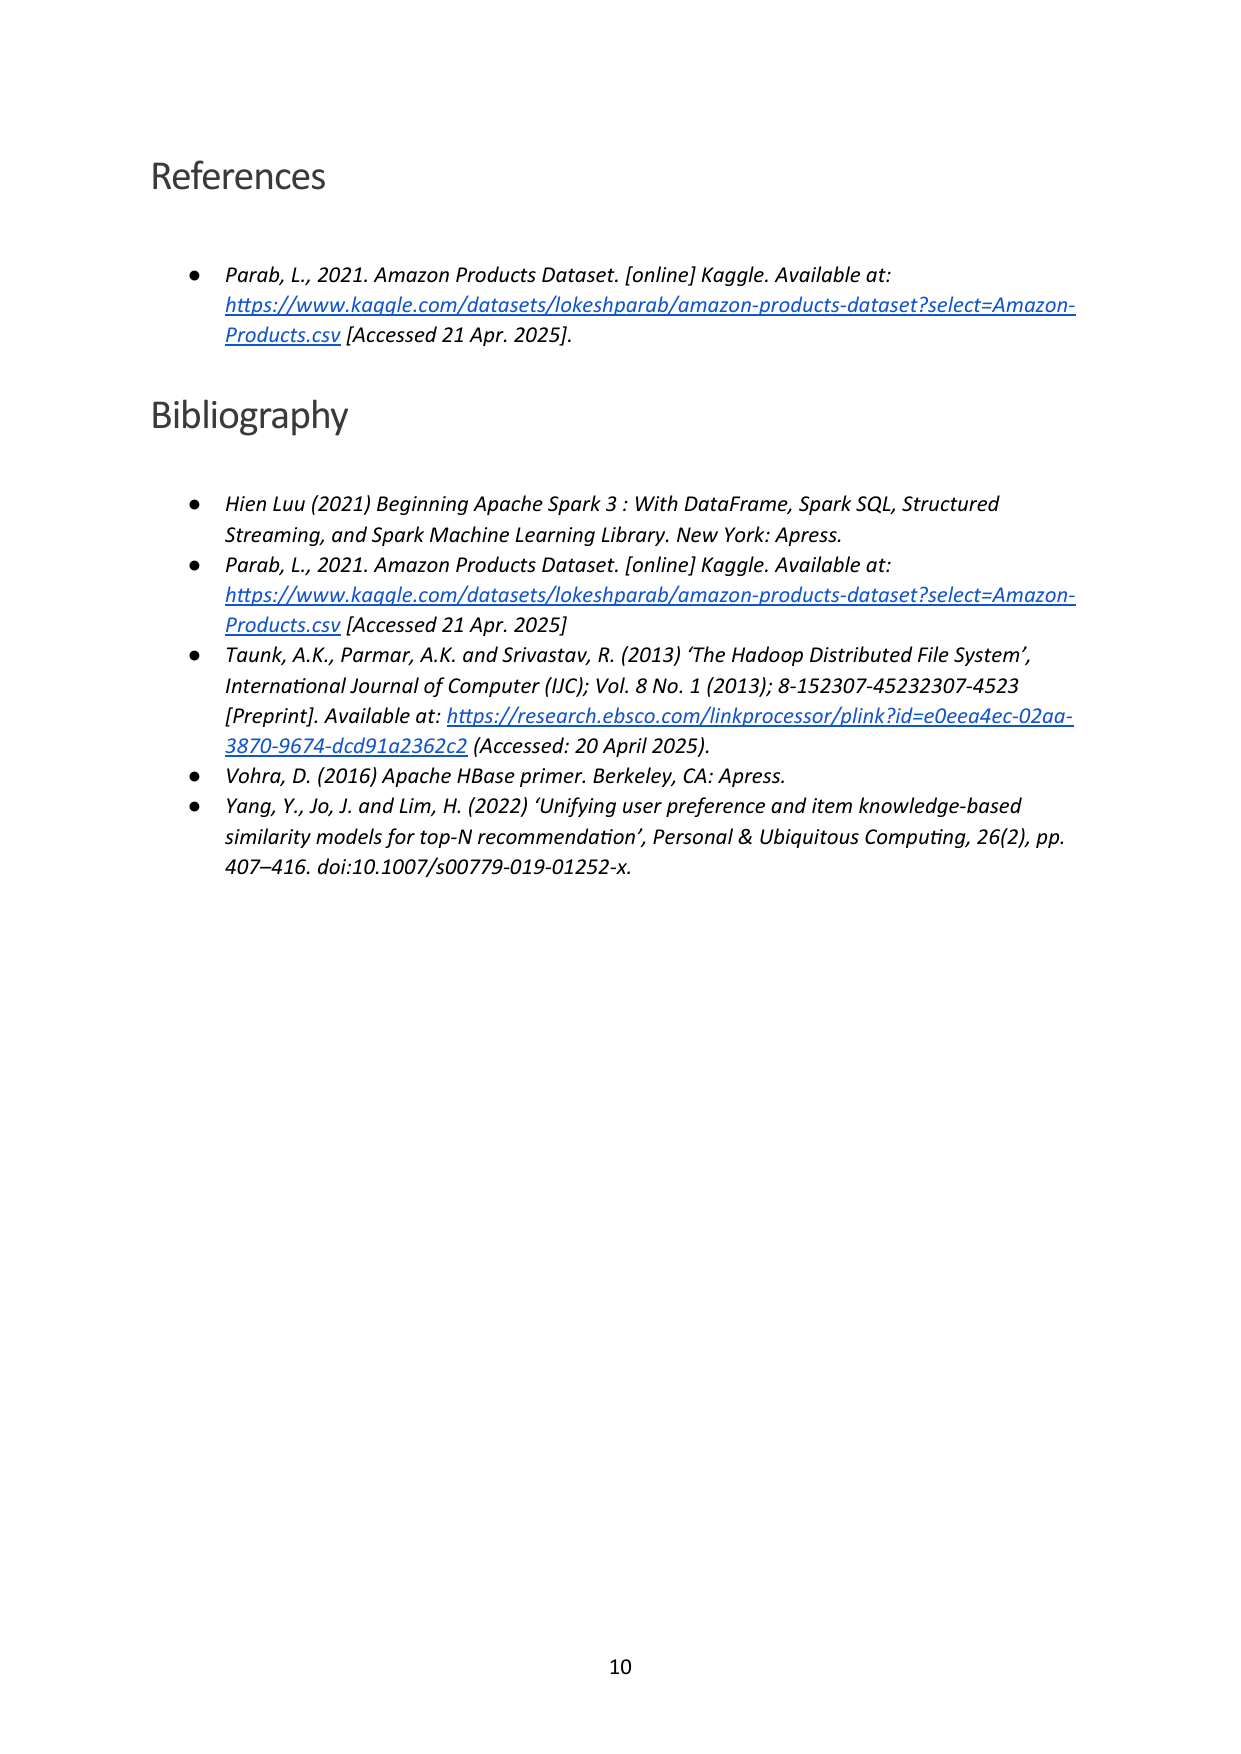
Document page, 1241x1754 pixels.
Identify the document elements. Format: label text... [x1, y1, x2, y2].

list Yang, Y., Jo, J. and Lim, H. (2022) ‘Unifying user preference and item knowledge-based similarity models for top-N recommendation’, Personal & Ubiquitous Computing, 26(2), pp. 407–416. doi:10.1007/s00779-019-01252-x. [187, 792, 1090, 881]
list Taunk, A.K., Parmar, A.K. and Srivastav, R. (2013) ‘The Hadoop Distributed File System’, International Journal of Computer (IJC); Vol. 8 No. 1 (2013); 8-152307-45232307-4523 [Preprint]. Available at: https://research.ebsco.com/linkprocessor/plink?id=e0eea4ec-02aa-3870-9674-dcd91a2362c2 (Accessed: 20 April 2025). [187, 641, 1090, 760]
subtitle References [150, 150, 1090, 201]
list Parab, L., 2021. Amazon Products Dataset. [online] Kaggle. Available at: https://www.kaggle.com/datasets/lokeshparab/amazon-products-dataset?select=Amazon-Products.csv [Accessed 21 Apr. 2025]. [187, 260, 1090, 349]
list Parab, L., 2021. Amazon Products Dataset. [online] Kaggle. Available at: https://www.kaggle.com/datasets/lokeshparab/amazon-products-dataset?select=Amazon-Products.csv [Accessed 21 Apr. 2025] [187, 550, 1090, 639]
list Vohra, D. (2016) Apache HBase primer. Berkeley, CA: Apress. [187, 762, 1090, 790]
subtitle Bibliography [150, 388, 1090, 490]
list Hien Luu (2021) Beginning Apache Spark 3 : With DataFrame, Spark SQL, Structured Streaming, and Spark Machine Learning Library. New York: Apress. [187, 490, 1090, 548]
